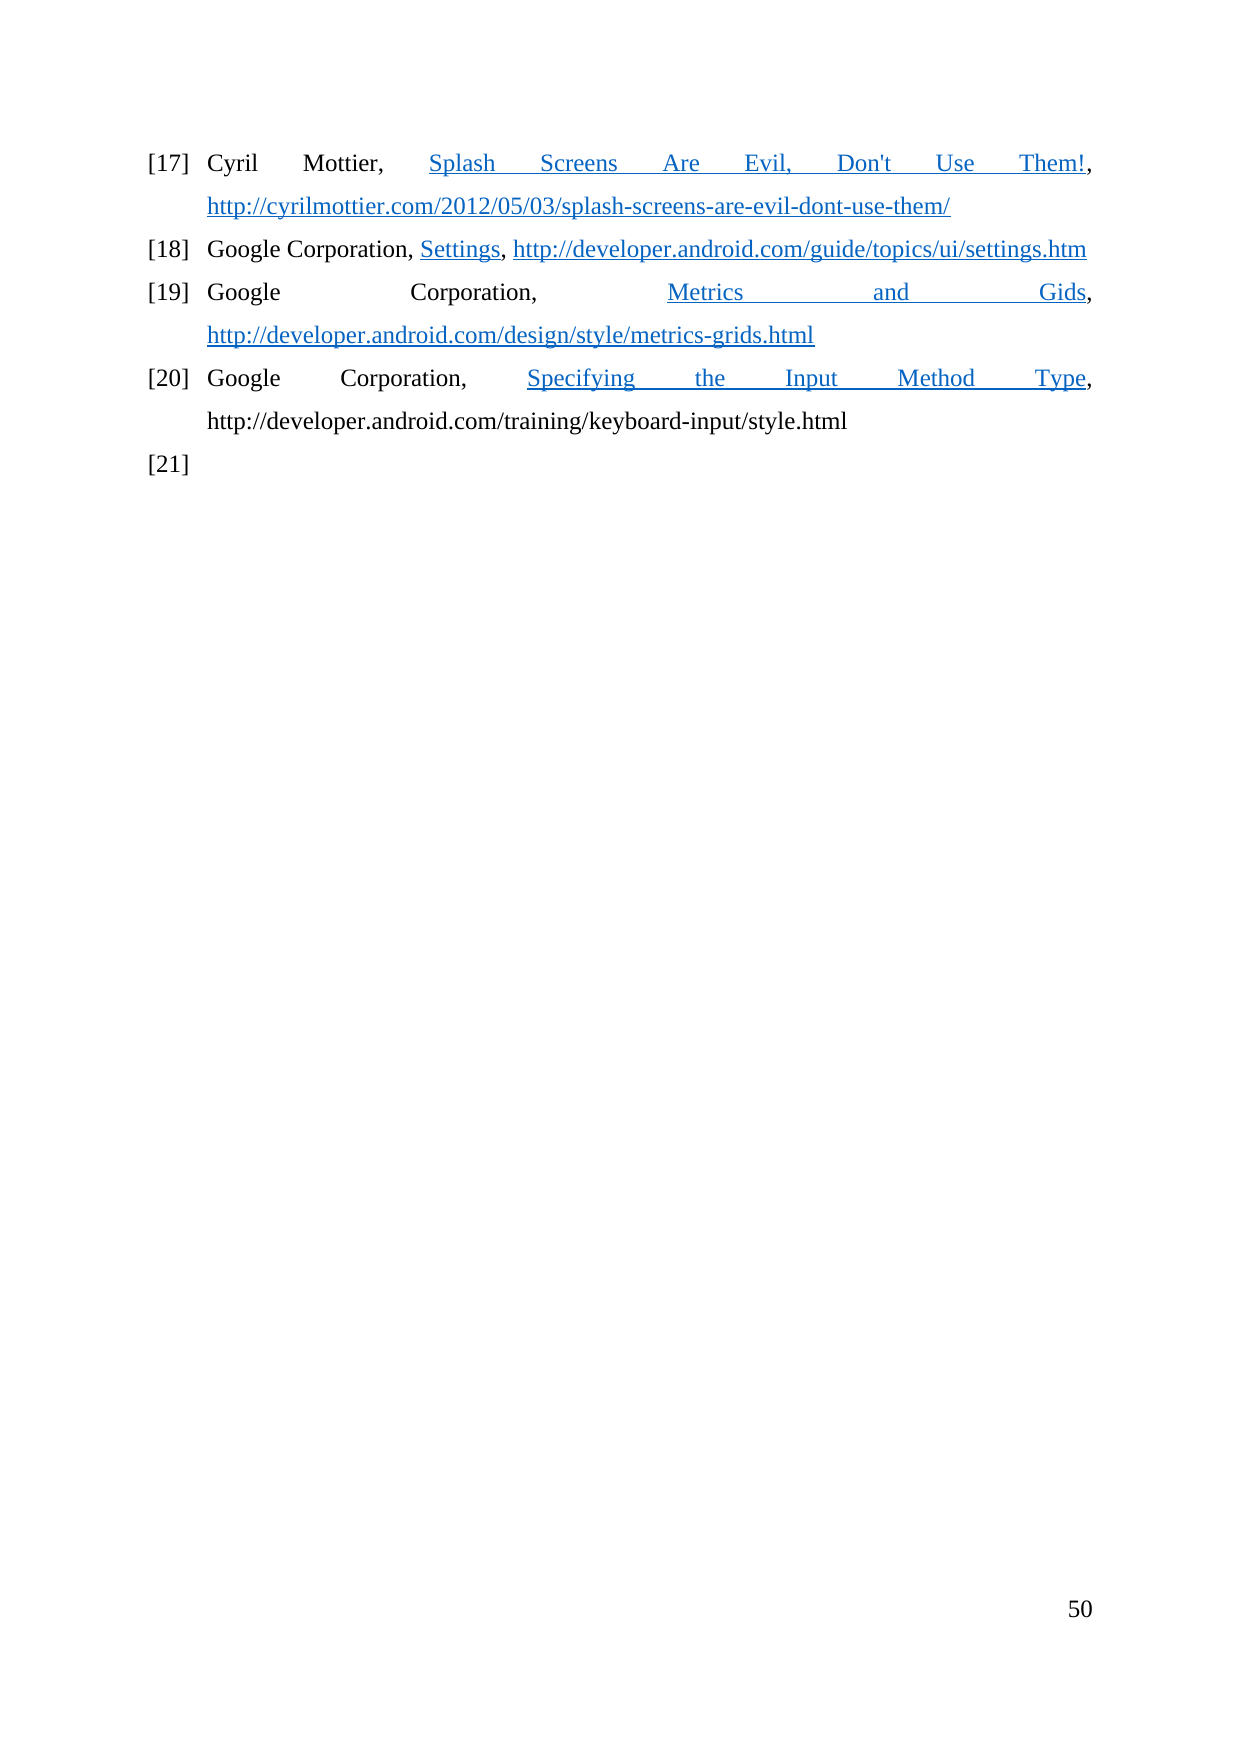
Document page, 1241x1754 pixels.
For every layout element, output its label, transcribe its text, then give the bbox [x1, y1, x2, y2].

list Google Corporation, Metrics and Gids, http://developer.android.com/design/style/metrics-grids.html [148, 277, 1092, 349]
list Google Corporation, Specifying the Input Method Type, http://developer.android.com/training/keyboard-input/style.html [148, 363, 1092, 435]
list Google Corporation, Settings, http://developer.android.com/guide/topics/ui/settings.htm [148, 234, 1092, 263]
list Cyril Mottier, Splash Screens Are Evil, Don't Use Them!, http://cyrilmottier.com/2012/05/03/splash-screens-are-evil-dont-use-them/ [148, 148, 1092, 219]
